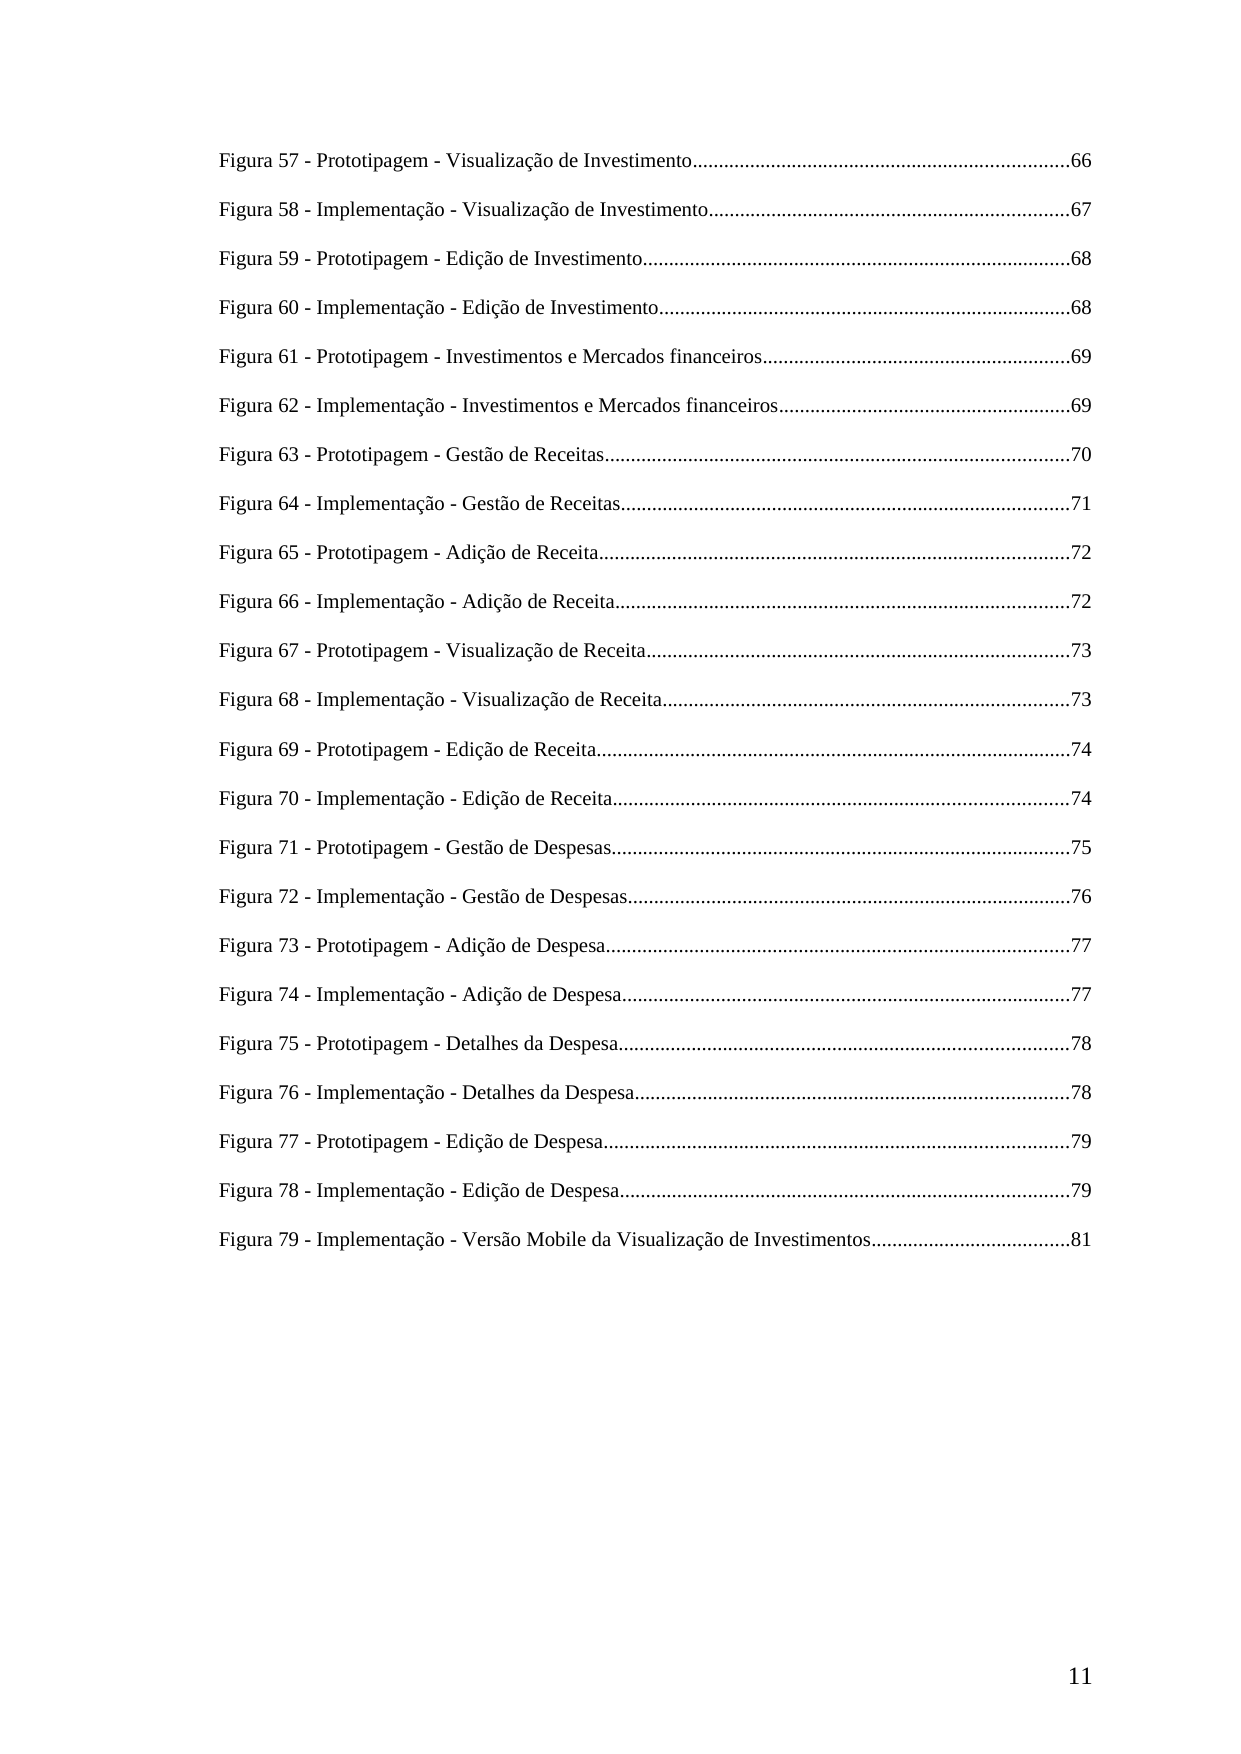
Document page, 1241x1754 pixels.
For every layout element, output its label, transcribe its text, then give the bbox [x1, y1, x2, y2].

text Figura 57 - Prototipagem - Visualização de Investimento 66 [177, 148, 1092, 172]
text Figura 65 - Prototipagem - Adição de Receita 72 [177, 540, 1092, 564]
text Figura 66 - Implementação - Adição de Receita 72 [177, 589, 1092, 613]
text Figura 61 - Prototipagem - Investimentos e Mercados financeiros 69 [177, 344, 1092, 368]
text Figura 62 - Implementação - Investimentos e Mercados financeiros 69 [177, 393, 1092, 417]
text Figura 69 - Prototipagem - Edição de Receita 74 [177, 736, 1092, 761]
text Figura 72 - Implementação - Gestão de Despesas 76 [177, 884, 1092, 908]
text Figura 76 - Implementação - Detalhes da Despesa 78 [177, 1080, 1092, 1104]
text Figura 63 - Prototipagem - Gestão de Receitas 70 [177, 442, 1092, 466]
text Figura 68 - Implementação - Visualização de Receita 73 [177, 687, 1092, 711]
text Figura 64 - Implementação - Gestão de Receitas 71 [177, 491, 1092, 515]
text Figura 59 - Prototipagem - Edição de Investimento 68 [177, 246, 1092, 270]
text Figura 67 - Prototipagem - Visualização de Receita 73 [177, 638, 1092, 662]
text Figura 71 - Prototipagem - Gestão de Despesas 75 [177, 834, 1092, 859]
text Figura 77 - Prototipagem - Edição de Despesa 79 [177, 1129, 1092, 1153]
text Figura 79 - Implementação - Versão Mobile da Visualização de Investimentos 81 [177, 1227, 1092, 1251]
text Figura 74 - Implementação - Adição de Despesa 77 [177, 982, 1092, 1006]
text Figura 78 - Implementação - Edição de Despesa 79 [177, 1178, 1092, 1202]
text Figura 58 - Implementação - Visualização de Investimento 67 [177, 197, 1092, 221]
text Figura 75 - Prototipagem - Detalhes da Despesa 78 [177, 1031, 1092, 1055]
text Figura 70 - Implementação - Edição de Receita 74 [177, 786, 1092, 809]
text Figura 60 - Implementação - Edição de Investimento 68 [177, 295, 1092, 319]
text Figura 73 - Prototipagem - Adição de Despesa 77 [177, 933, 1092, 957]
